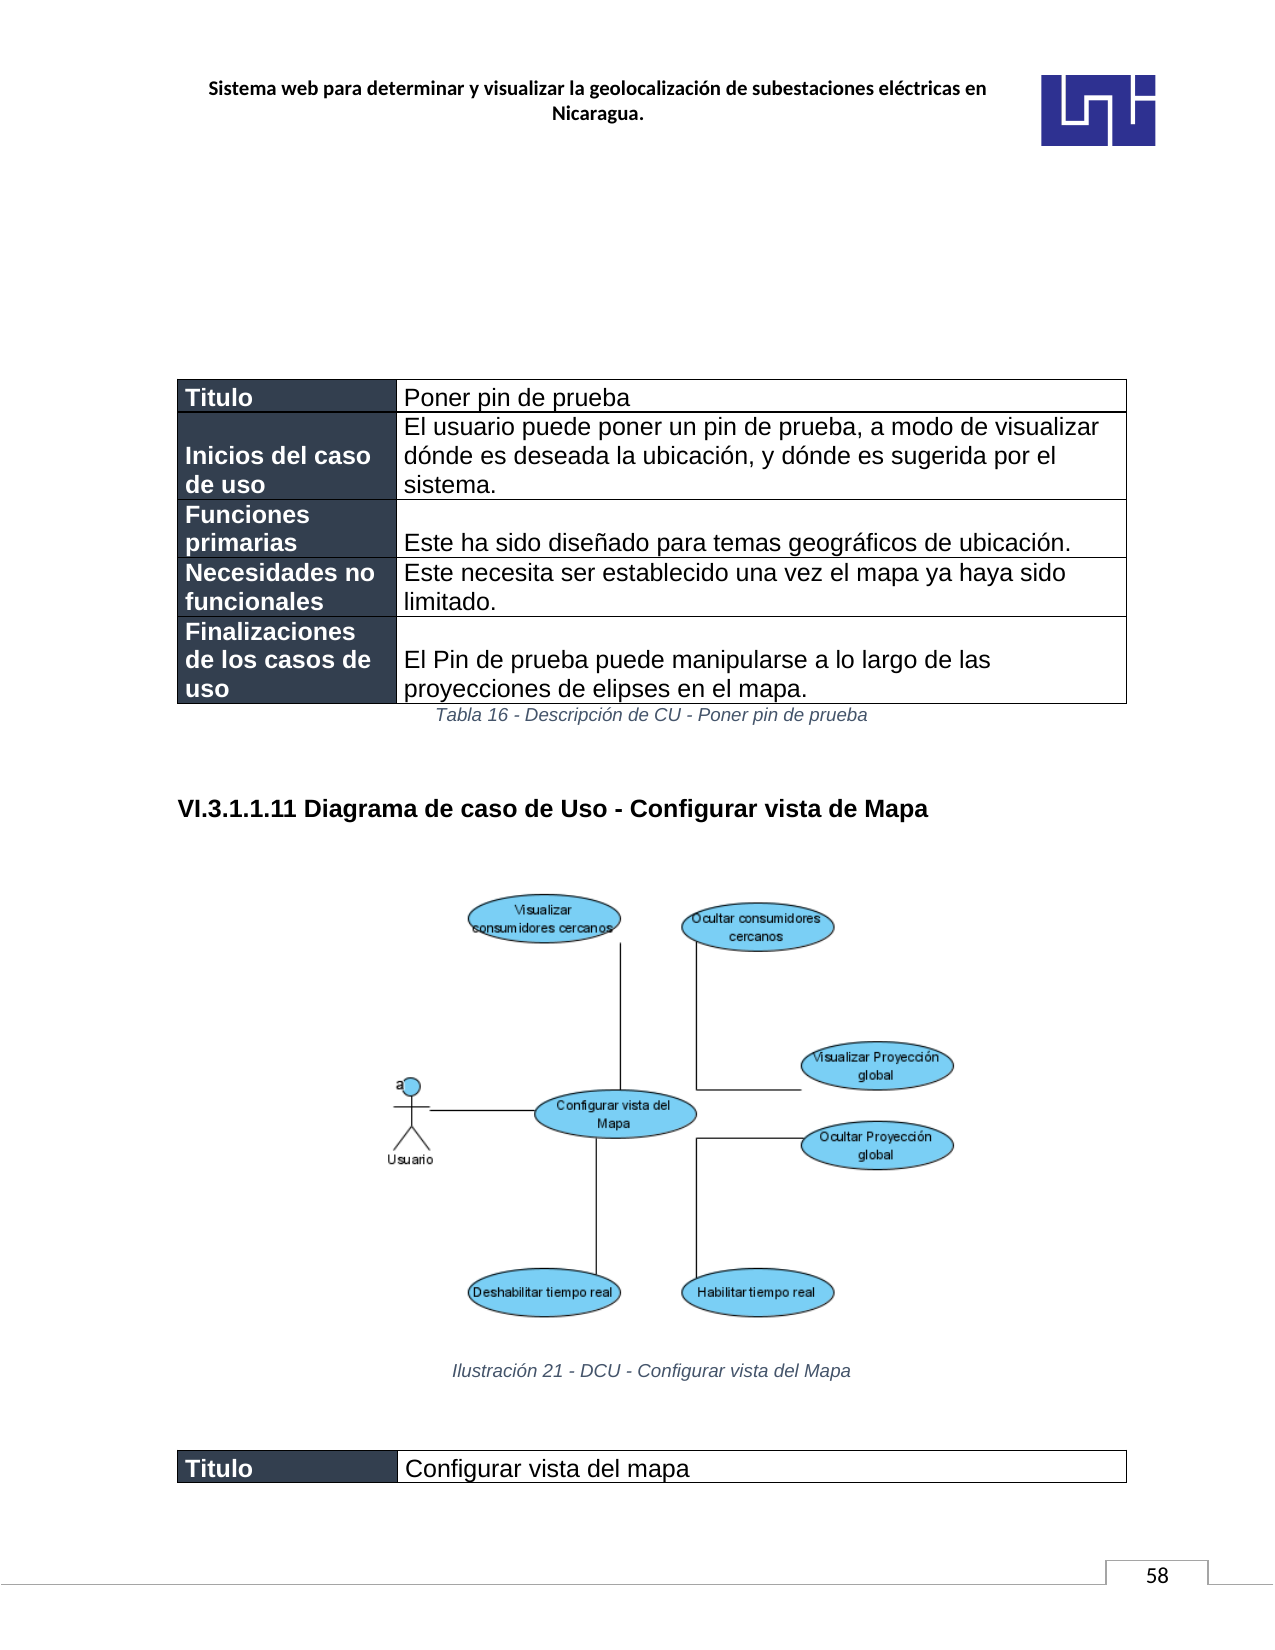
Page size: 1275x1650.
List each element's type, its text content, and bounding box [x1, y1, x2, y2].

text VI.3.1.1.11 Diagrama de caso de Uso - Configurar vista de Mapa [177, 794, 1127, 823]
table_header Titulo [178, 380, 396, 411]
table_cell Necesidades no funcionales [178, 558, 396, 616]
table_cell Finalizaciones de los casos de uso [178, 617, 396, 703]
table_header Titulo [178, 1451, 397, 1482]
table_cell El Pin de prueba puede manipularse a lo largo de las proyecciones de elipses en el mapa. [397, 617, 1126, 703]
table_header Poner pin de prueba [397, 380, 1126, 411]
table_cell El usuario puede poner un pin de prueba, a modo de visualizar dónde es deseada la ubicación, y dónde es sugerida por el sistema. [397, 413, 1126, 499]
picture [299, 841, 1006, 1341]
text Tabla 16 - Descripción de CU - Poner pin de prueba [177, 704, 1127, 726]
table_header Configurar vista del mapa [398, 1451, 1126, 1482]
text Ilustración 21 - DCU - Configurar vista del Mapa [177, 1359, 1127, 1381]
picture [1041, 75, 1156, 146]
table_cell Este necesita ser establecido una vez el mapa ya haya sido limitado. [397, 558, 1126, 616]
table_cell Inicios del caso de uso [178, 413, 396, 499]
table_cell Este ha sido diseñado para temas geográficos de ubicación. [397, 500, 1126, 557]
table_cell Funciones primarias [178, 500, 396, 557]
